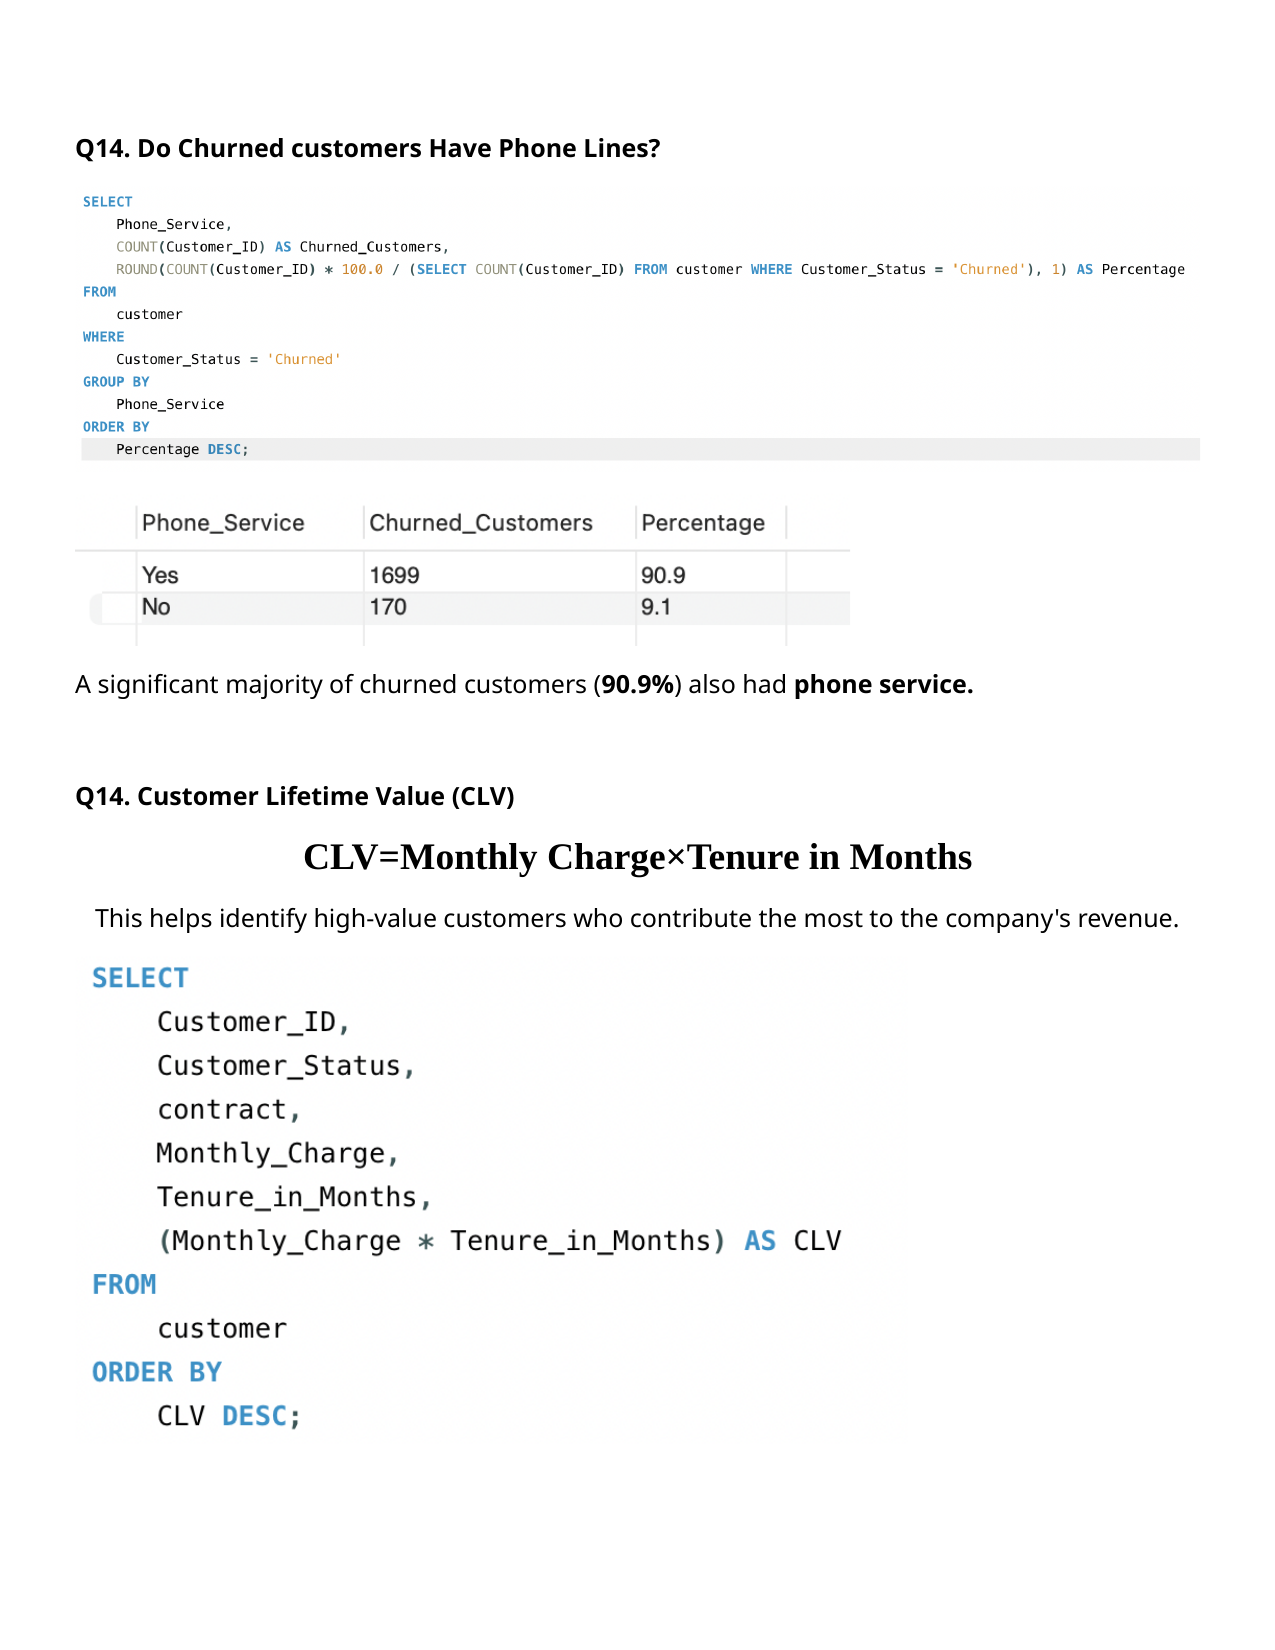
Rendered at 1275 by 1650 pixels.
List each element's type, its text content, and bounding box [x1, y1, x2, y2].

text Q14. Do Churned customers Have Phone Lines? [75, 131, 1200, 165]
text CLV=Monthly Charge×Tenure in Months [75, 834, 1200, 878]
text This helps identify high-value customers who contribute the most to the company's revenue. [75, 901, 1200, 935]
picture [75, 956, 909, 1444]
picture [75, 493, 851, 646]
picture [75, 186, 1200, 472]
text Q14. Customer Lifetime Value (CLV) [75, 779, 1200, 813]
text A significant majority of churned customers (90.9%) also had phone service. [75, 667, 1200, 701]
